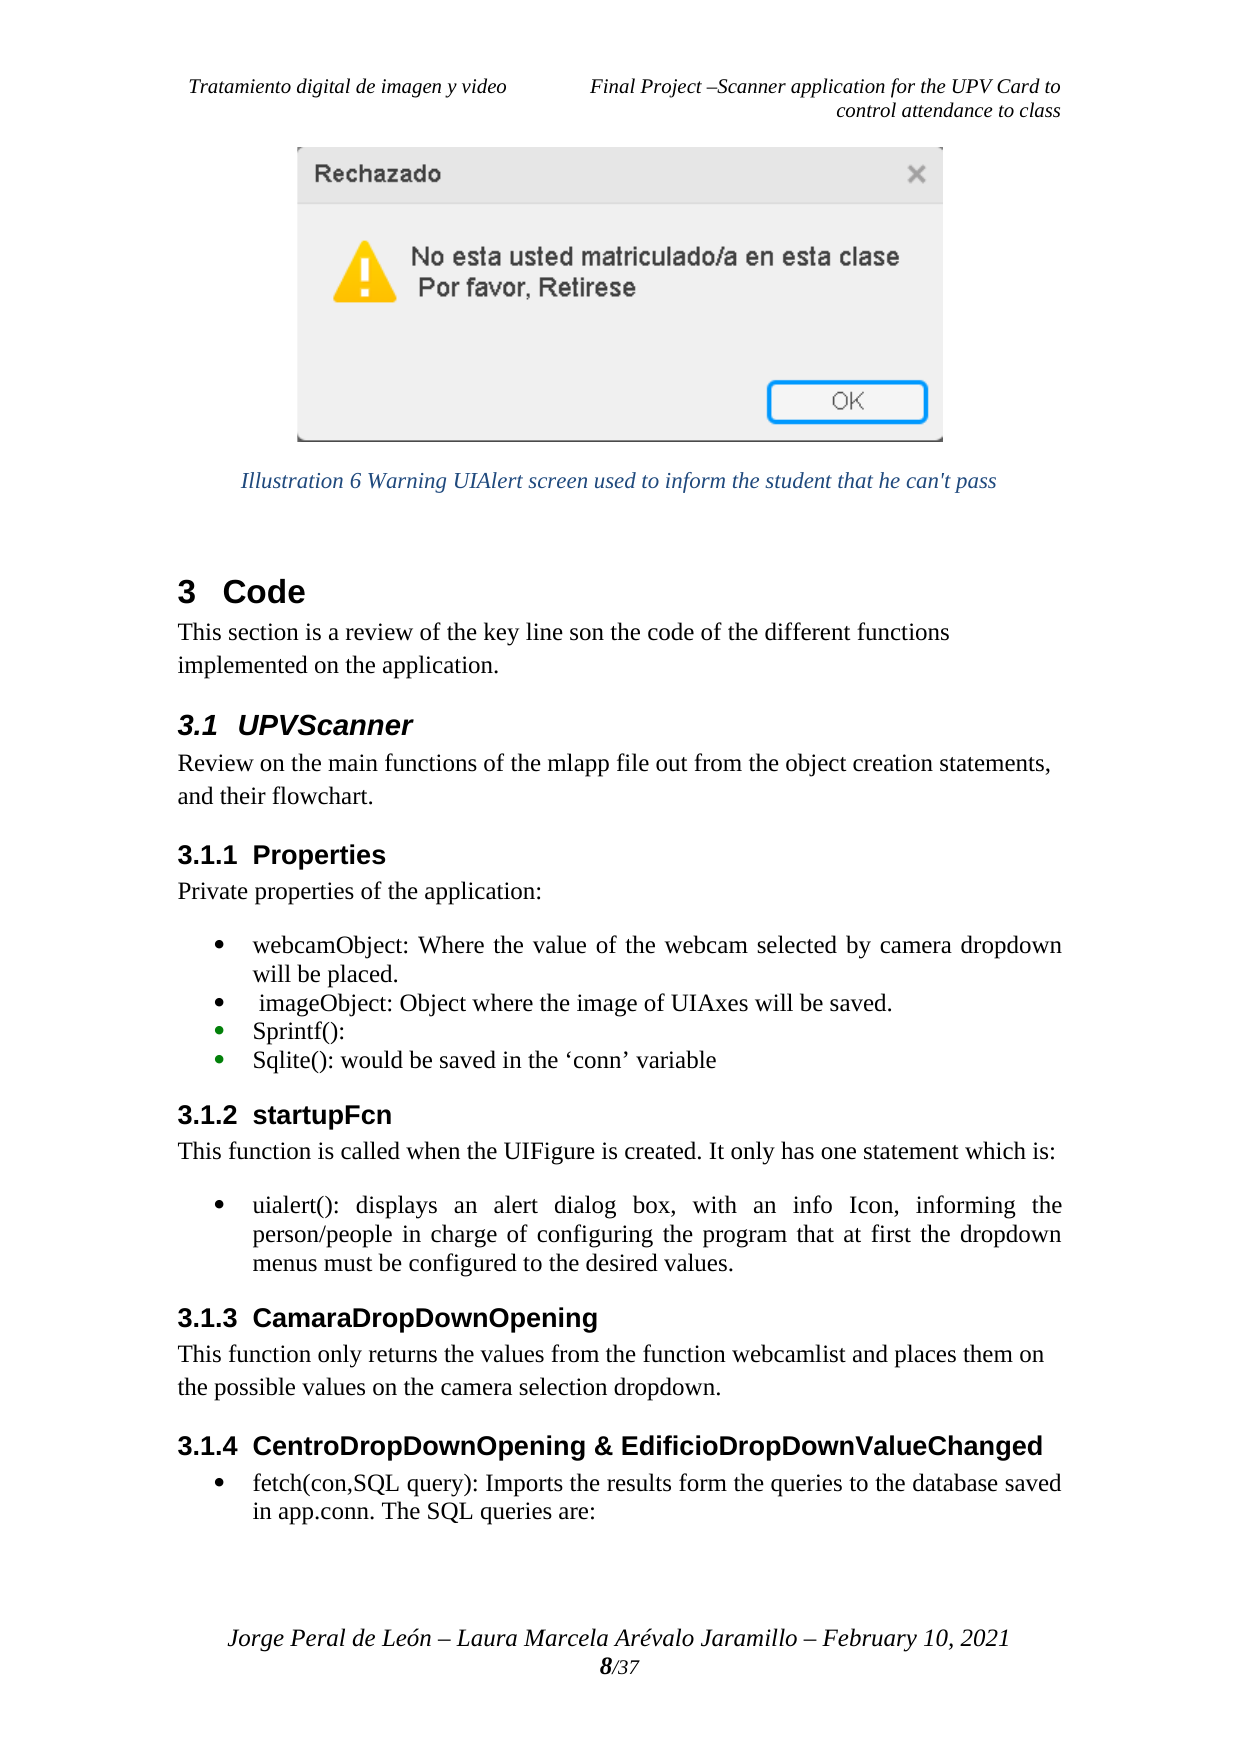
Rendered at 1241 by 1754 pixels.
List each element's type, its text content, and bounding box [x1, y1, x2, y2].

text Illustration 6 Warning UIAlert screen used to inform the student that he can't pass [177, 467, 1063, 493]
list webcamObject: Where the value of the webcam selected by camera dropdown will be placed. [215, 930, 1063, 988]
text Review on the main functions of the mlapp file out from the object creation statements, and their flowchart. [177, 748, 1063, 809]
text Private properties of the application: [177, 876, 1063, 905]
list fetch(con,SQL query): Imports the results form the queries to the database saved in app.conn. The SQL queries are: [215, 1468, 1063, 1525]
subtitle startupFcn [177, 1099, 1063, 1130]
list uialert(): displays an alert dialog box, with an info Icon, informing the person/people in charge of configuring the program that at first the dropdown menus must be configured to the desired values. [215, 1190, 1063, 1277]
text This function only returns the values from the function webcamlist and places them on the possible values on the camera selection dropdown. [177, 1339, 1063, 1401]
list Sqlite(): would be saved in the ‘conn’ variable [215, 1045, 1063, 1074]
picture [297, 147, 943, 442]
subtitle UPVScanner [177, 708, 1063, 742]
subtitle CamaraDropDownOpening [177, 1302, 1063, 1333]
subtitle Code [177, 572, 1063, 611]
subtitle CentroDropDownOpening & EdificioDropDownValueChanged [177, 1430, 1063, 1461]
subtitle Properties [177, 839, 1063, 870]
list Sprintf(): [215, 1016, 1063, 1045]
list imageObject: Object where the image of UIAxes will be saved. [215, 988, 1063, 1016]
text This section is a review of the key line son the code of the different functions implemented on the application. [177, 617, 1063, 679]
text This function is called when the UIFigure is created. It only has one statement which is: [177, 1136, 1063, 1165]
